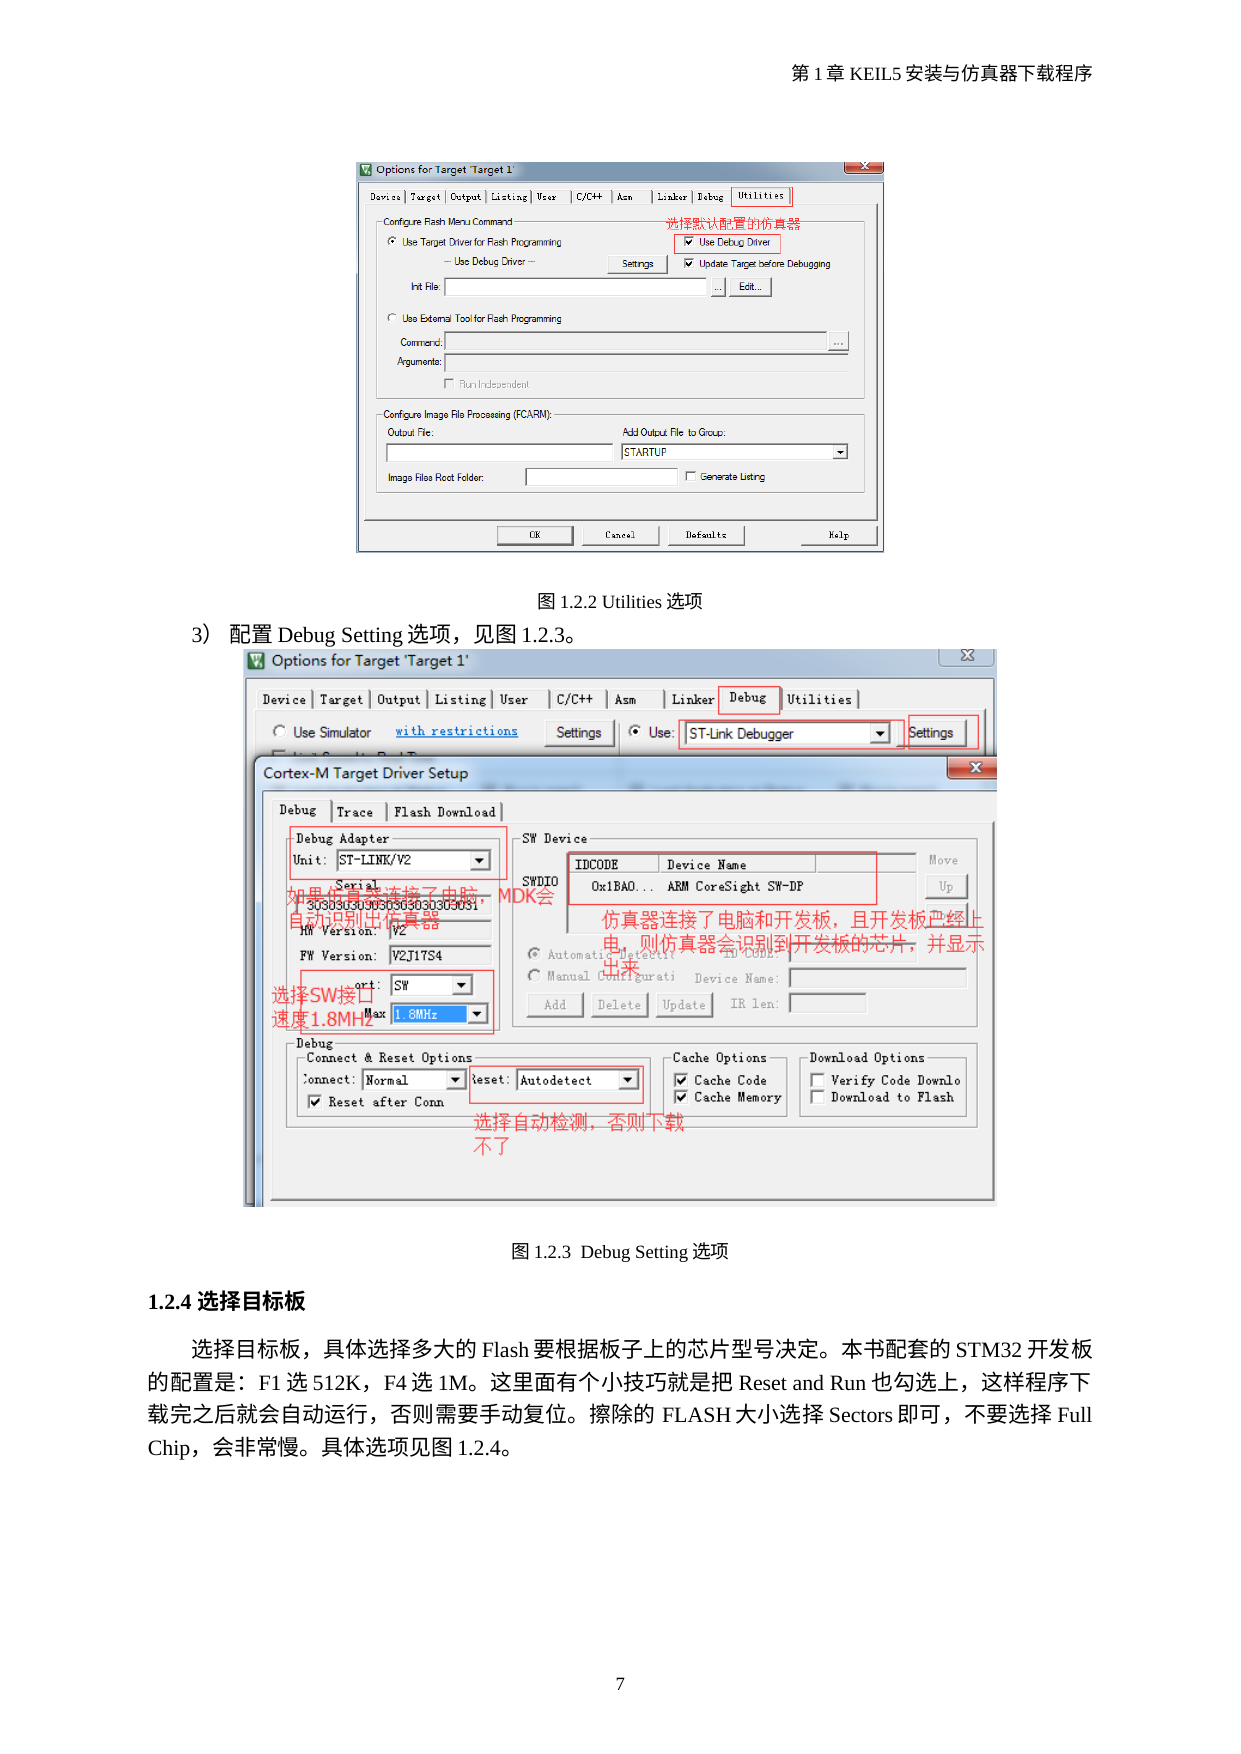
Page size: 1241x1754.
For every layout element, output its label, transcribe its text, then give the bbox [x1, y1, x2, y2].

text 图1.2.3 Debug Setting选项 [148, 1234, 1092, 1267]
text 图1.2.2 Utilities选项 [148, 584, 1092, 617]
subtitle 选择目标板 [148, 1283, 1092, 1316]
text 选择目标板，具体选择多大的Flash要根据板子上的芯片型号决定。本书配套的STM32开发板的配置是：F1选512K，F4选1M。这里面有个小技巧就是把Reset and Run也勾选上，这样程序下载完之后就会自动运行，否则需要手动复位。擦除的FLASH大小选择Sectors即可，不要选择Full Chip，会非常慢。具体选项见图1.2.4。 [148, 1332, 1092, 1462]
list 配置Debug Setting选项，见图1.2.3。 [191, 617, 1092, 649]
picture [243, 649, 997, 1207]
picture [356, 162, 885, 553]
